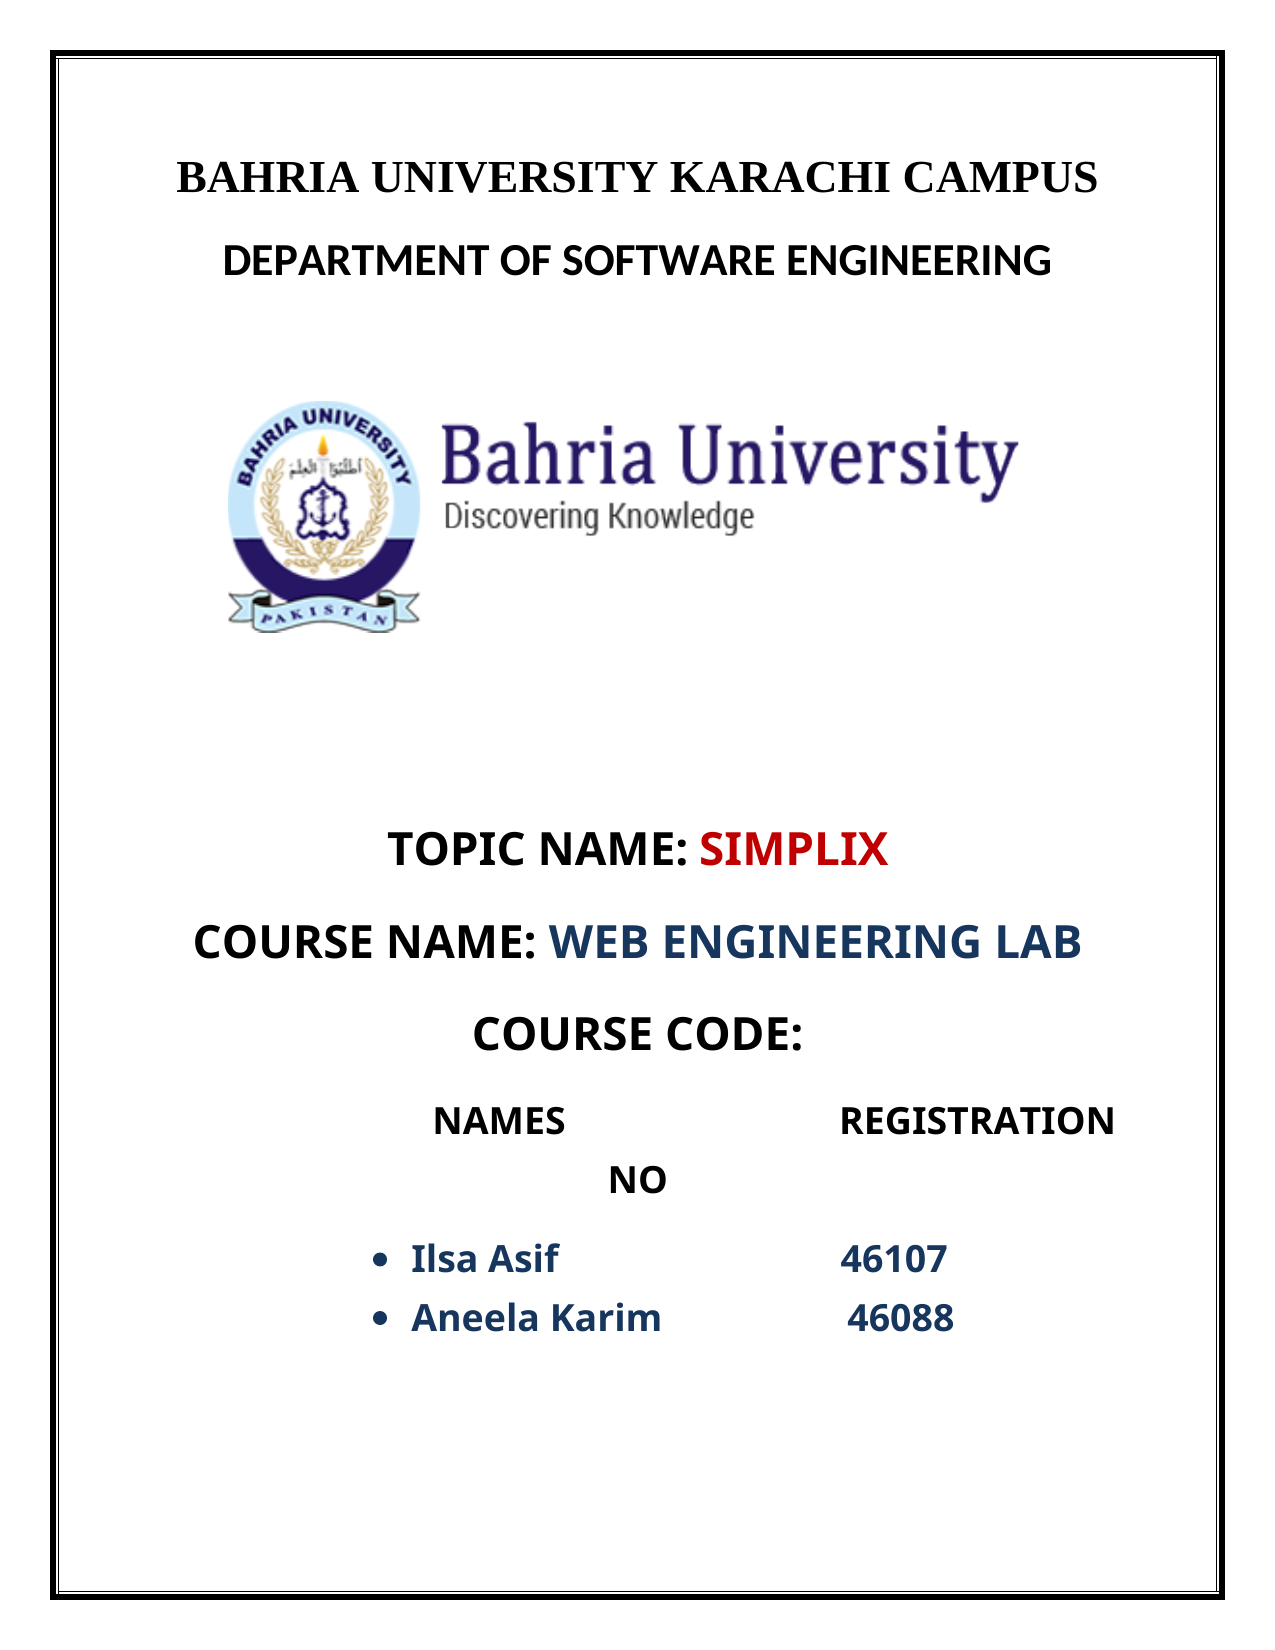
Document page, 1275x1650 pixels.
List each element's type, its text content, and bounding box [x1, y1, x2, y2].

text BAHRIA UNIVERSITY KARACHI CAMPUS [150, 150, 1125, 203]
text COURSE CODE: [150, 1002, 1125, 1064]
list Ilsa Asif 46107 [373, 1232, 1125, 1283]
text COURSE NAME: WEB ENGINEERING LAB [150, 909, 1125, 972]
text NAMES REGISTRATION NO [150, 1094, 1125, 1204]
text TOPIC NAME: SIMPLIX [150, 817, 1125, 879]
text DEPARTMENT OF SOFTWARE ENGINEERING [150, 231, 1125, 287]
list Aneela Karim 46088 [373, 1291, 1125, 1342]
picture [228, 401, 1048, 633]
